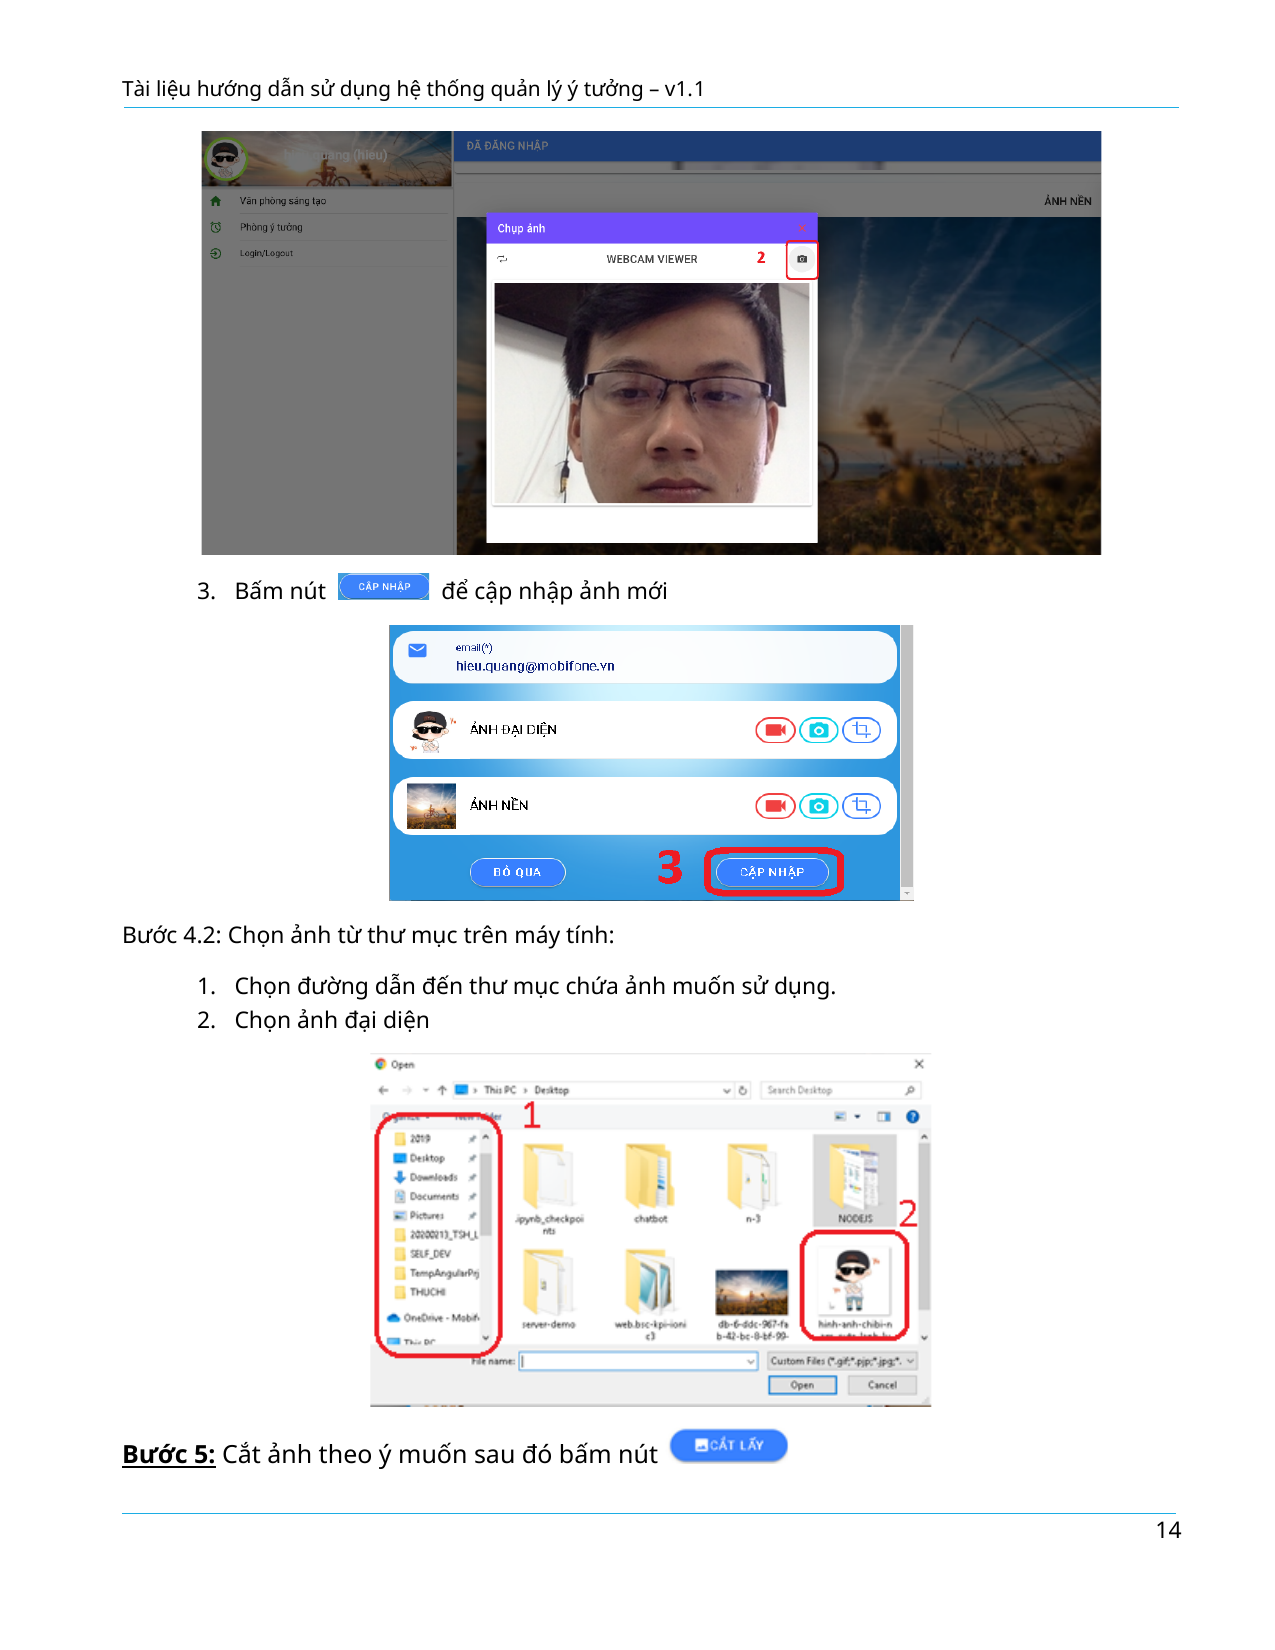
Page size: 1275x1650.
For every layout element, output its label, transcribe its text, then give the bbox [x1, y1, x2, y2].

text Bước 5: Cắt ảnh theo ý muốn sau đó bấm nút [122, 1426, 1181, 1471]
text Bước 4.2: Chọn ảnh từ thư mục trên máy tính: [122, 919, 1181, 951]
list Chọn ảnh đại diện [197, 1003, 1181, 1035]
picture [370, 1053, 933, 1407]
picture [338, 573, 430, 600]
list Bấm nút để cập nhập ảnh mới [197, 574, 1181, 606]
picture [389, 625, 914, 901]
picture [201, 131, 1102, 555]
picture [664, 1426, 789, 1464]
list Chọn đường dẫn đến thư mục chứa ảnh muốn sử dụng. [197, 970, 1181, 1001]
